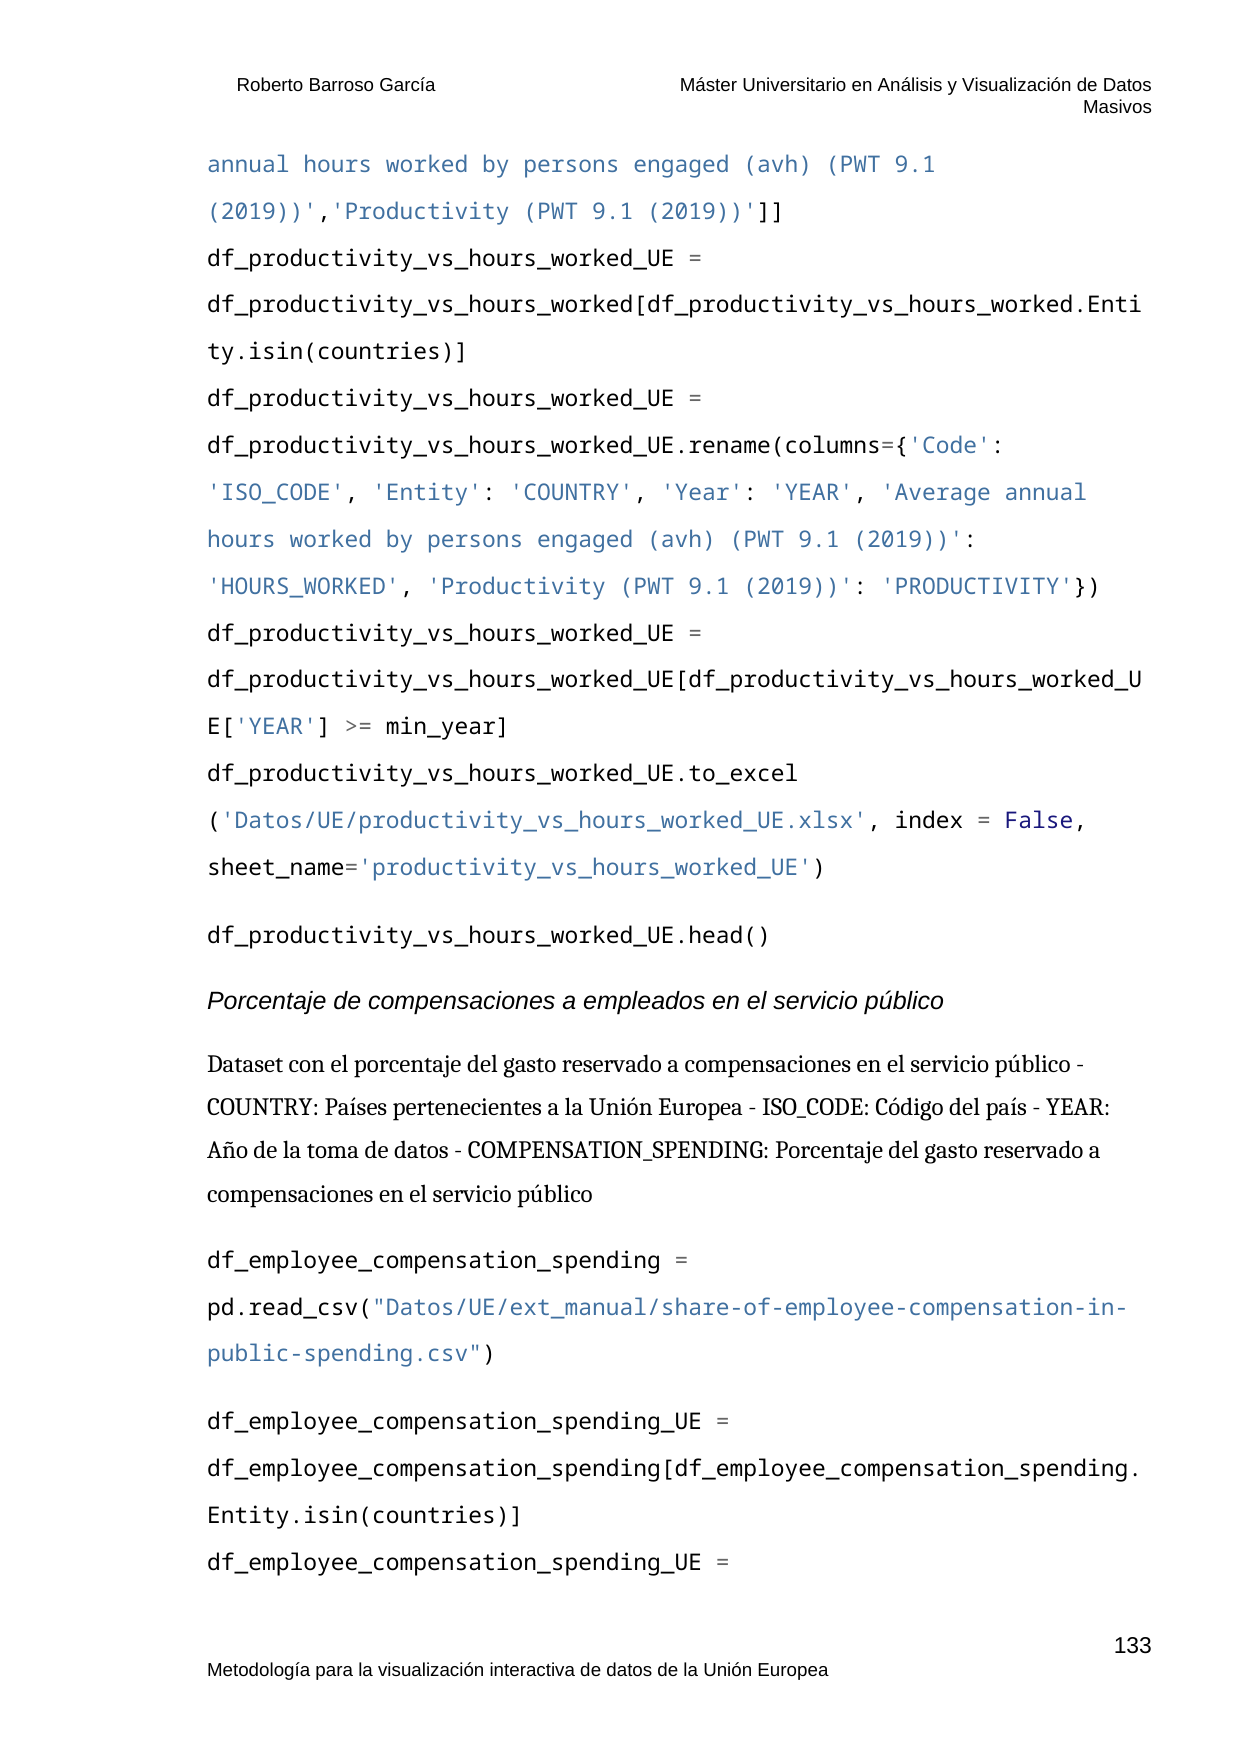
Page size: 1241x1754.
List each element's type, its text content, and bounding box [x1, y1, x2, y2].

text Dataset con el porcentaje del gasto reservado a compensaciones en el servicio público - COUNTRY: Países pertenecientes a la Unión Europea - ISO_CODE: Código del país - YEAR: Año de la toma de datos - COMPENSATION_SPENDING: Porcentaje del gasto reservado a compensaciones en el servicio público [207, 1050, 1152, 1208]
text Porcentaje de compensaciones a empleados en el servicio público [207, 986, 1152, 1015]
text df_productivity_vs_hours_worked_UE.head() [207, 918, 1152, 950]
text df_employee_compensation_spending = pd.read_csv("Datos/UE/ext_manual/share-of-employee-compensation-in-public-spending.csv") [207, 1243, 1152, 1368]
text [207, 148, 1152, 882]
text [207, 1405, 1152, 1577]
